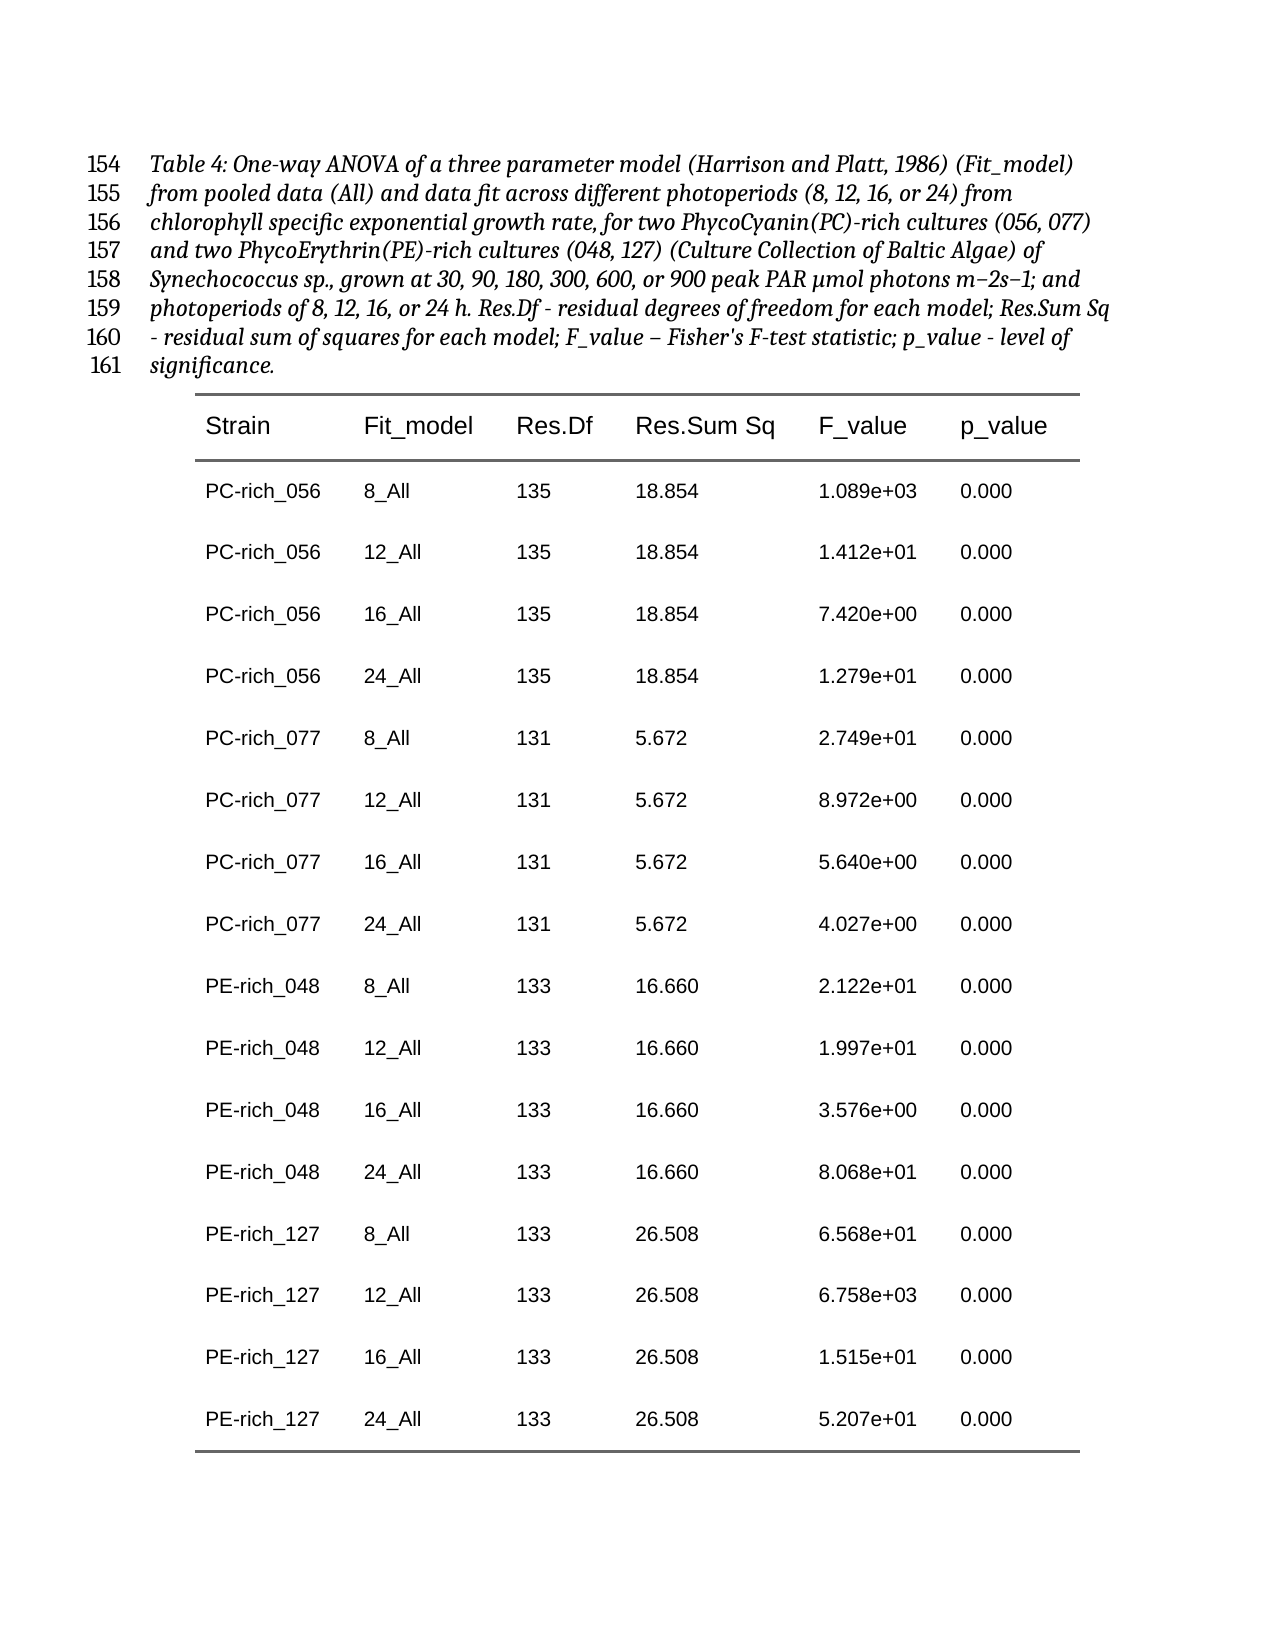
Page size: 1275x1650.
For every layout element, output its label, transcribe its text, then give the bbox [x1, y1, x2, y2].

table_cell 26.508 [625, 1326, 808, 1388]
table_cell 24_All [353, 893, 506, 955]
table_cell 0.000 [950, 1141, 1080, 1203]
table_cell 5.640e+00 [808, 831, 950, 893]
table_cell 0.000 [950, 893, 1080, 955]
table_cell PE-rich_048 [195, 955, 353, 1017]
table_cell 8_All [353, 955, 506, 1017]
table_cell 8_All [353, 707, 506, 769]
table_cell PC-rich_056 [195, 583, 353, 645]
table_cell 24_All [353, 1388, 506, 1450]
table_cell 0.000 [950, 1326, 1080, 1388]
table_cell PE-rich_127 [195, 1388, 353, 1450]
table_cell 133 [506, 1326, 625, 1388]
table_cell PC-rich_077 [195, 831, 353, 893]
table_cell 135 [506, 583, 625, 645]
table_cell PC-rich_056 [195, 521, 353, 583]
table_cell 8.972e+00 [808, 769, 950, 831]
table_cell 135 [506, 462, 625, 521]
table_cell 131 [506, 769, 625, 831]
table_cell 12_All [353, 521, 506, 583]
table_cell PC-rich_056 [195, 462, 353, 521]
table_cell 16.660 [625, 1017, 808, 1079]
table_cell 0.000 [950, 955, 1080, 1017]
table_cell 16_All [353, 831, 506, 893]
table_cell 3.576e+00 [808, 1079, 950, 1141]
table_cell 1.515e+01 [808, 1326, 950, 1388]
table_header Res.Df [506, 396, 625, 458]
table_cell PC-rich_077 [195, 707, 353, 769]
table_cell 5.672 [625, 769, 808, 831]
table_cell 24_All [353, 645, 506, 707]
table_header Strain [195, 396, 353, 458]
table_cell 6.758e+03 [808, 1265, 950, 1326]
table_cell 5.672 [625, 831, 808, 893]
table_cell 133 [506, 1079, 625, 1141]
table_cell 16.660 [625, 955, 808, 1017]
table_cell 5.672 [625, 707, 808, 769]
table_cell 18.854 [625, 645, 808, 707]
table_cell 133 [506, 1388, 625, 1450]
table_cell 131 [506, 893, 625, 955]
table_cell PC-rich_077 [195, 769, 353, 831]
table_cell 0.000 [950, 769, 1080, 831]
table_cell 18.854 [625, 462, 808, 521]
table_cell 24_All [353, 1141, 506, 1203]
table_cell 8_All [353, 1203, 506, 1264]
text Table 4: One-way ANOVA of a three parameter model (Harrison and Platt, 1986) (Fit_model) from pooled data (All) and data fit across different photoperiods (8, 12, 16, or 24) from chlorophyll specific exponential growth rate, for two PhycoCyanin(PC)-rich cultures (056, 077) and two PhycoErythrin(PE)-rich cultures (048, 127) (Culture Collection of Baltic Algae) of Synechococcus sp., grown at 30, 90, 180, 300, 600, or 900 peak PAR µmol photons m−2s−1; and photoperiods of 8, 12, 16, or 24 h. Res.Df - residual degrees of freedom for each model; Res.Sum Sq - residual sum of squares for each model; F_value – Fisher's F-test statistic; p_value - level of significance. [150, 150, 1125, 380]
table_header F_value [808, 396, 950, 458]
table_cell 0.000 [950, 1017, 1080, 1079]
table_cell 0.000 [950, 831, 1080, 893]
table_cell 16.660 [625, 1141, 808, 1203]
table_cell 0.000 [950, 645, 1080, 707]
table_cell PC-rich_077 [195, 893, 353, 955]
table_cell 0.000 [950, 583, 1080, 645]
table_cell 2.749e+01 [808, 707, 950, 769]
table_header p_value [950, 396, 1080, 458]
table_cell 5.672 [625, 893, 808, 955]
table_cell 6.568e+01 [808, 1203, 950, 1264]
table_cell 0.000 [950, 462, 1080, 521]
table_cell 18.854 [625, 583, 808, 645]
table_cell 2.122e+01 [808, 955, 950, 1017]
table_cell 18.854 [625, 521, 808, 583]
table_cell PE-rich_048 [195, 1079, 353, 1141]
table_cell 0.000 [950, 1079, 1080, 1141]
table_cell 1.412e+01 [808, 521, 950, 583]
table_cell 0.000 [950, 521, 1080, 583]
table_cell 16_All [353, 1326, 506, 1388]
table_cell 133 [506, 1203, 625, 1264]
table_cell 16_All [353, 1079, 506, 1141]
table_cell 8_All [353, 462, 506, 521]
table_cell 133 [506, 1265, 625, 1326]
table_cell 12_All [353, 1017, 506, 1079]
table_cell PE-rich_127 [195, 1203, 353, 1264]
table_cell 0.000 [950, 1388, 1080, 1450]
table_cell 133 [506, 1141, 625, 1203]
table_cell PE-rich_048 [195, 1141, 353, 1203]
table_header Res.Sum Sq [625, 396, 808, 458]
table_cell 131 [506, 707, 625, 769]
table_cell PE-rich_048 [195, 1017, 353, 1079]
table_cell 135 [506, 521, 625, 583]
table_cell 133 [506, 955, 625, 1017]
table_cell 0.000 [950, 1265, 1080, 1326]
table_cell 1.997e+01 [808, 1017, 950, 1079]
table_cell 12_All [353, 769, 506, 831]
table_cell 133 [506, 1017, 625, 1079]
table_cell 16.660 [625, 1079, 808, 1141]
table_cell 26.508 [625, 1265, 808, 1326]
table_cell 1.089e+03 [808, 462, 950, 521]
table_cell 4.027e+00 [808, 893, 950, 955]
table_cell 131 [506, 831, 625, 893]
table_cell 135 [506, 645, 625, 707]
table_cell 1.279e+01 [808, 645, 950, 707]
table_cell PE-rich_127 [195, 1326, 353, 1388]
table_cell 26.508 [625, 1203, 808, 1264]
table_cell 16_All [353, 583, 506, 645]
table_cell PC-rich_056 [195, 645, 353, 707]
table_cell 7.420e+00 [808, 583, 950, 645]
table_cell 5.207e+01 [808, 1388, 950, 1450]
table_cell 0.000 [950, 707, 1080, 769]
table_cell 26.508 [625, 1388, 808, 1450]
table_cell 0.000 [950, 1203, 1080, 1264]
table_cell 8.068e+01 [808, 1141, 950, 1203]
table_cell PE-rich_127 [195, 1265, 353, 1326]
table_cell 12_All [353, 1265, 506, 1326]
table_header Fit_model [353, 396, 506, 458]
